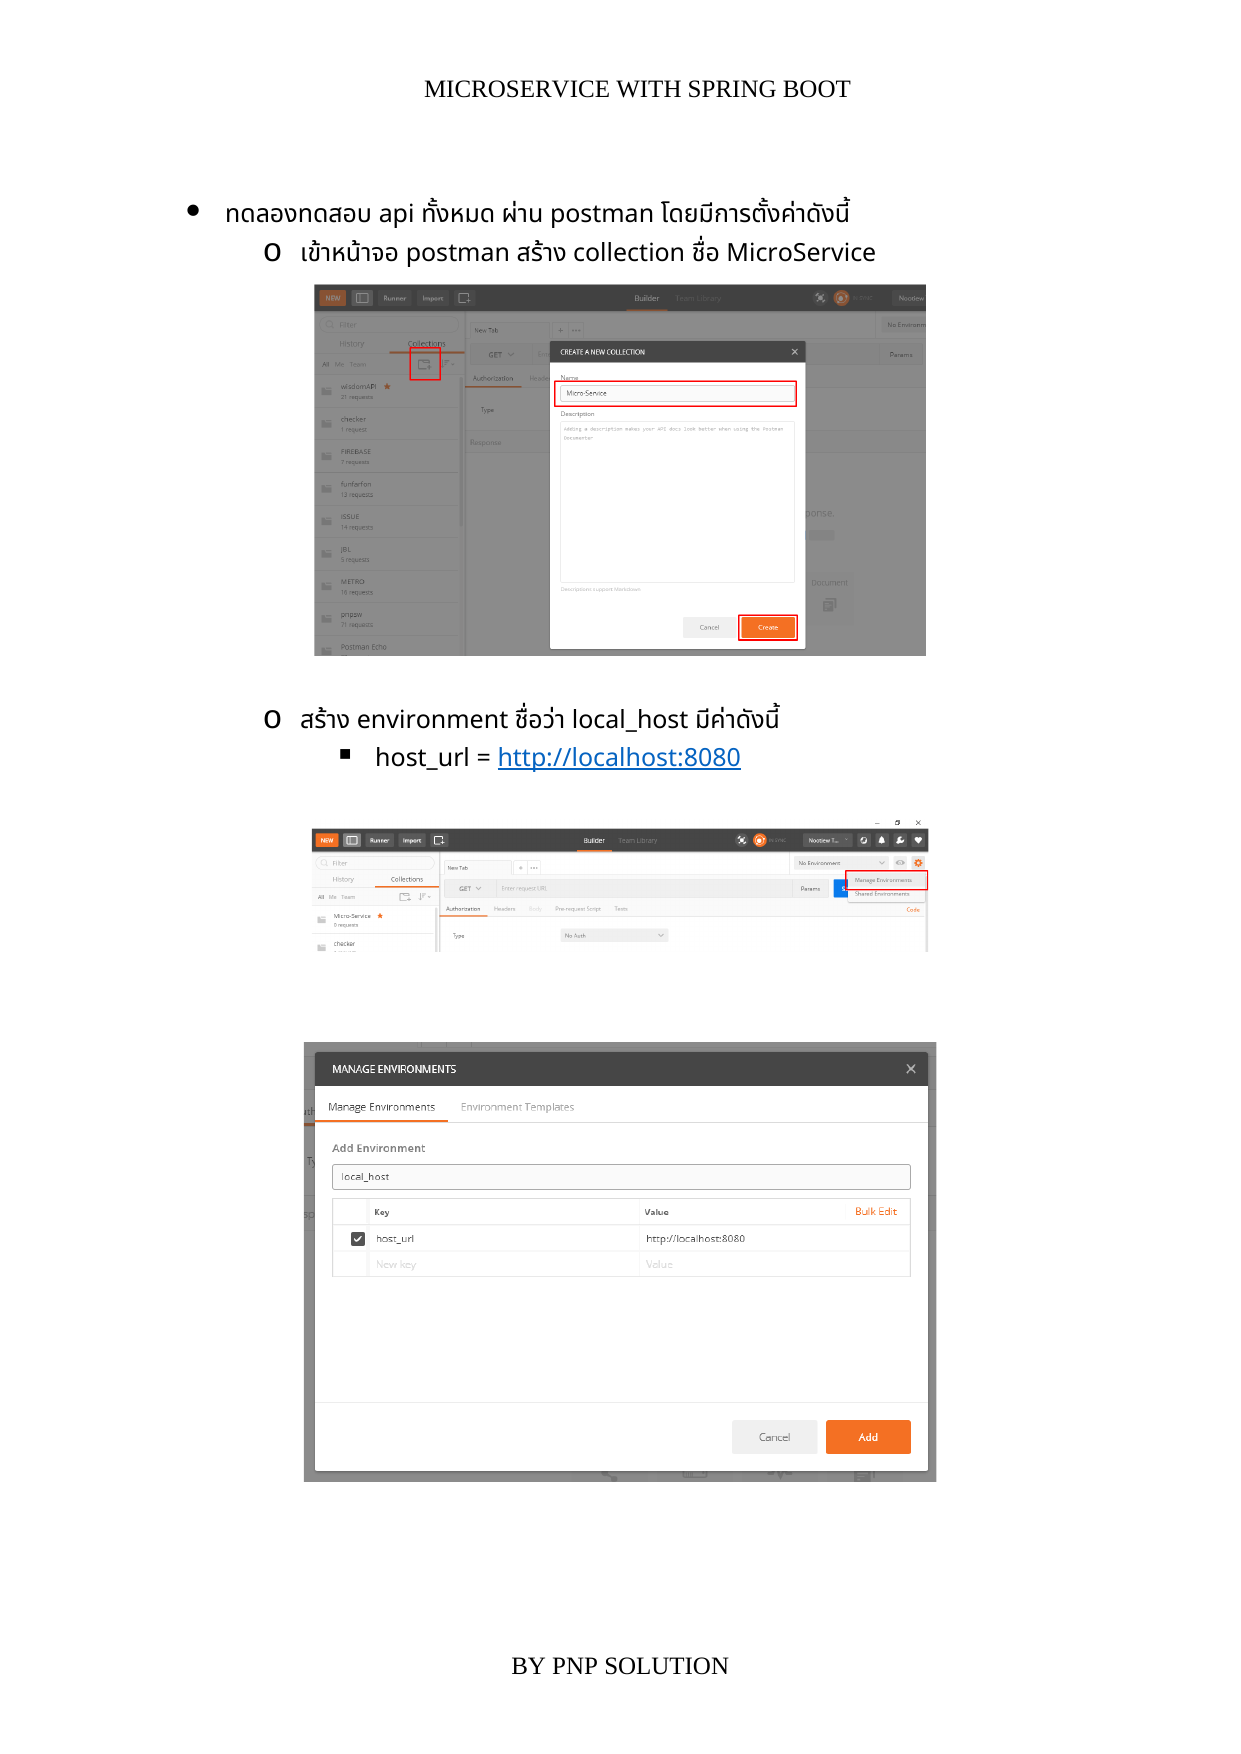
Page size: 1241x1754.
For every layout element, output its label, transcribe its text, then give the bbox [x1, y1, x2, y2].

list สร้าง environment ชื่อว่า local_host มีค่าดังนี้ [262, 701, 1090, 739]
list ทดลองทดสอบ api ทั้งหมด ผ่าน postman โดยมีการตั้งค่าดังนี้ [187, 195, 1090, 233]
list host_url = http://localhost:8080 [337, 739, 1090, 774]
picture [303, 1042, 937, 1482]
picture [314, 272, 926, 656]
list เข้าหน้าจอ postman สร้าง collection ชื่อ MicroService [262, 233, 1090, 272]
picture [311, 819, 929, 952]
